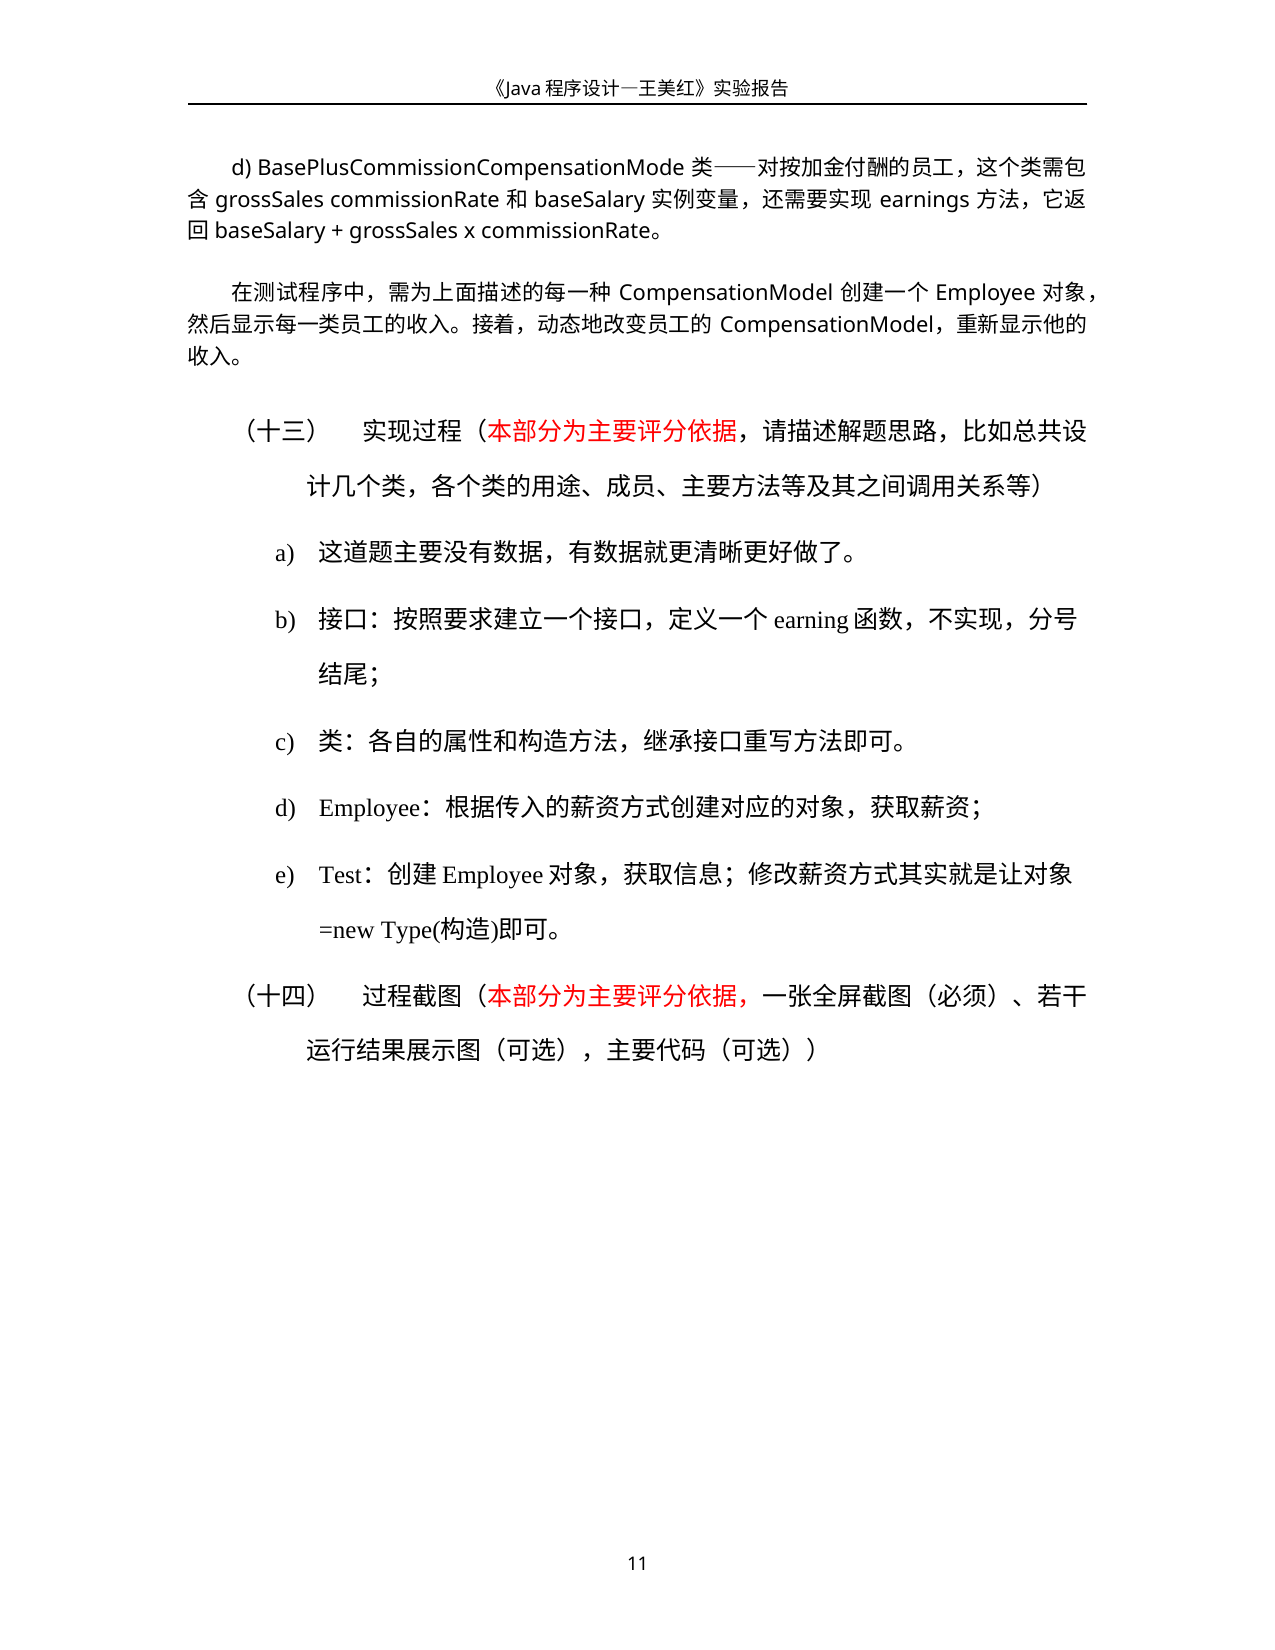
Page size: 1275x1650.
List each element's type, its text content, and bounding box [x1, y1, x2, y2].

list 这道题主要没有数据，有数据就更清晰更好做了。 [275, 533, 1087, 569]
list Employee：根据传入的薪资方式创建对应的对象，获取薪资； [275, 788, 1087, 824]
list 接口：按照要求建立一个接口，定义一个earning函数，不实现，分号结尾； [275, 600, 1087, 690]
list 类：各自的属性和构造方法，继承接口重写方法即可。 [275, 721, 1087, 757]
list 过程截图（本部分为主要评分依据，一张全屏截图（必须）、若干运行结果展示图（可选），主要代码（可选）） [231, 976, 1087, 1067]
text 在测试程序中，需为上面描述的每一种 CompensationModel 创建一个 Employee 对象，然后显示每一类员工的收入。接着，动态地改变员工的 CompensationModel，重新显示他的收入。 [187, 275, 1087, 370]
list 实现过程（本部分为主要评分依据，请描述解题思路，比如总共设计几个类，各个类的用途、成员、主要方法等及其之间调用关系等） [231, 412, 1087, 502]
list Test：创建Employee对象，获取信息；修改薪资方式其实就是让对象=new Type(构造)即可。 [275, 855, 1087, 945]
text d) BasePlusCommissionCompensationMode 类——对按加金付酬的员工，这个类需包含 grossSales commissionRate 和 baseSalary 实例变量，还需要实现 earnings 方法，它返回 baseSalary + grossSales x commissionRate。 [187, 150, 1087, 245]
